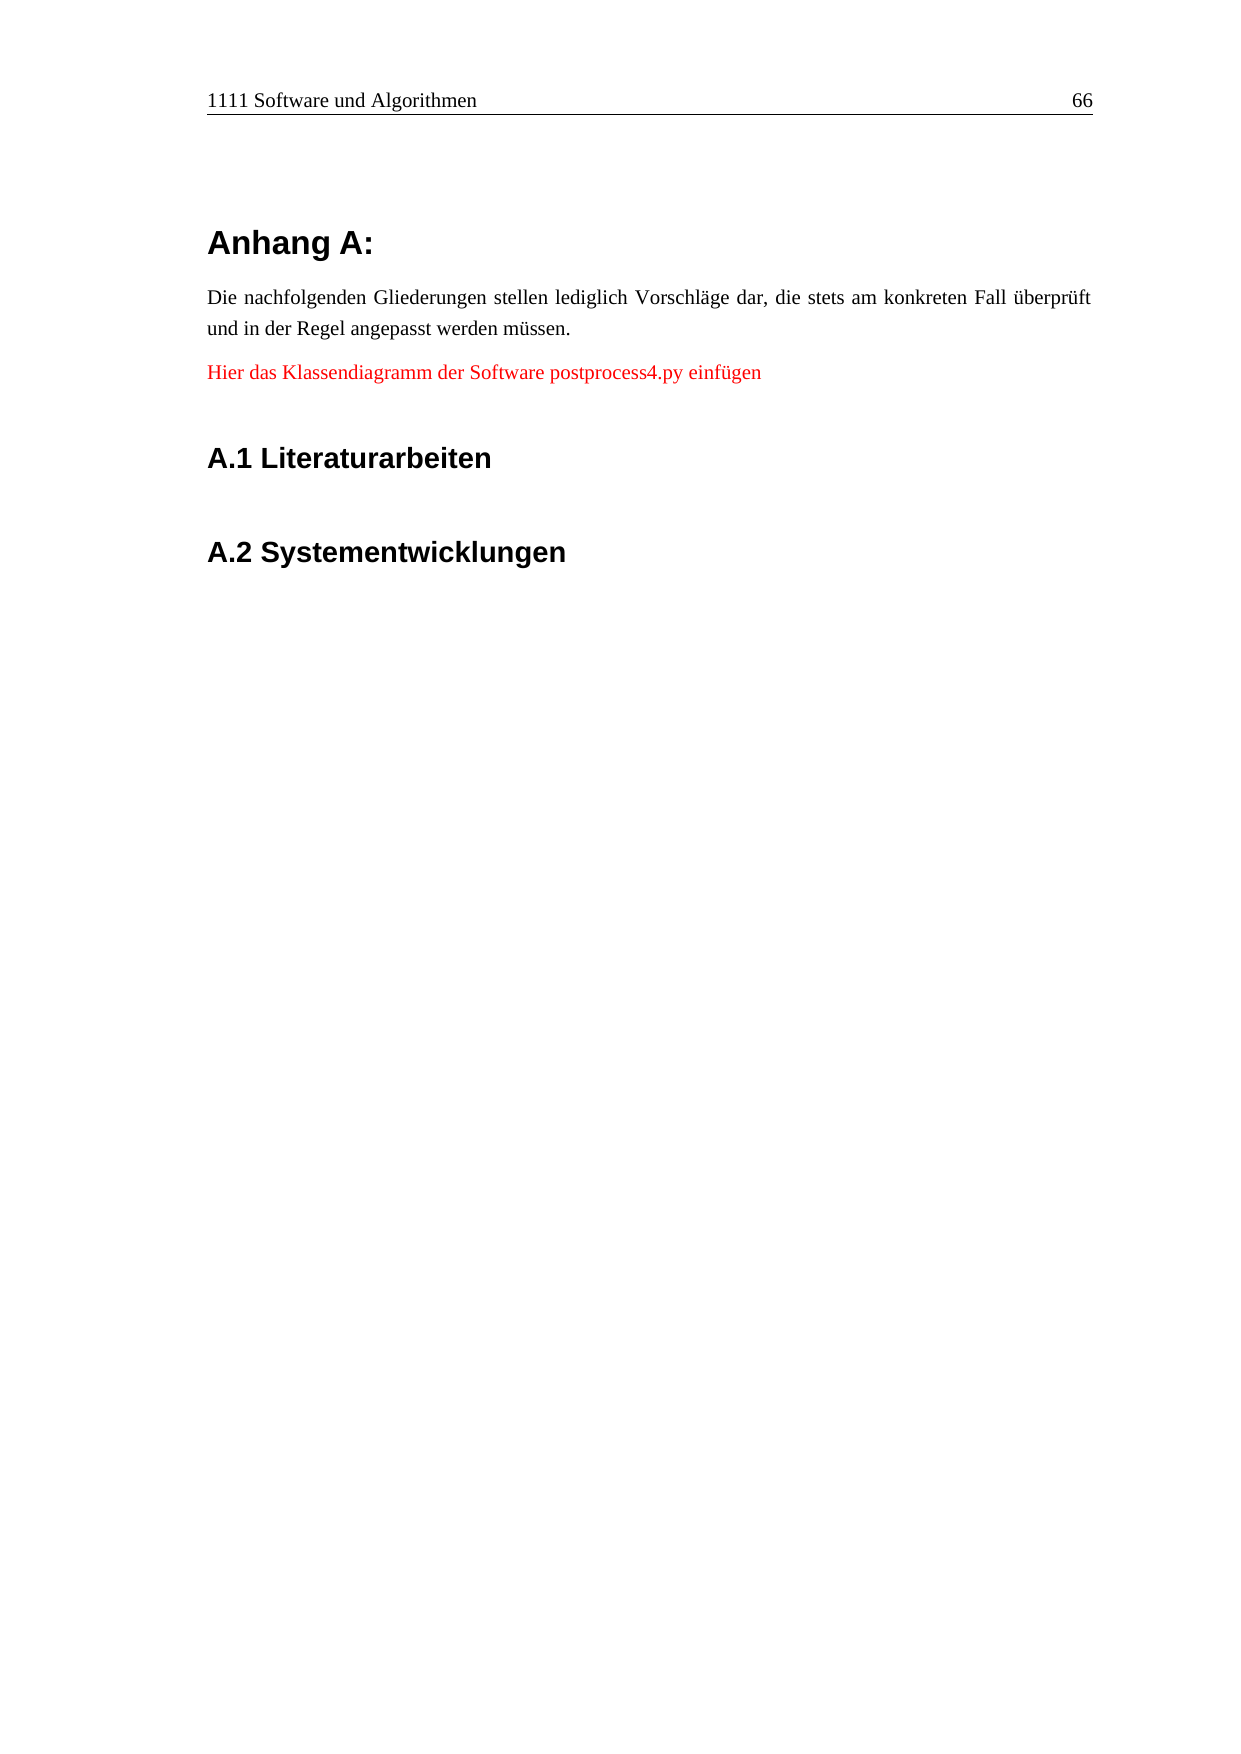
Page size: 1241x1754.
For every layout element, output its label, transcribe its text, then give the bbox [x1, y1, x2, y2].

text Hier das Klassendiagramm der Software postprocess4.py einfügen [207, 360, 1093, 384]
subtitle A.1 Literaturarbeiten [207, 441, 1093, 475]
subtitle Anhang A: [207, 223, 1093, 261]
subtitle A.2 Systementwicklungen [207, 535, 1093, 568]
text Die nachfolgenden Gliederungen stellen lediglich Vorschläge dar, die stets am konkreten Fall überprüft und in der Regel angepasst werden müssen. [207, 285, 1093, 340]
